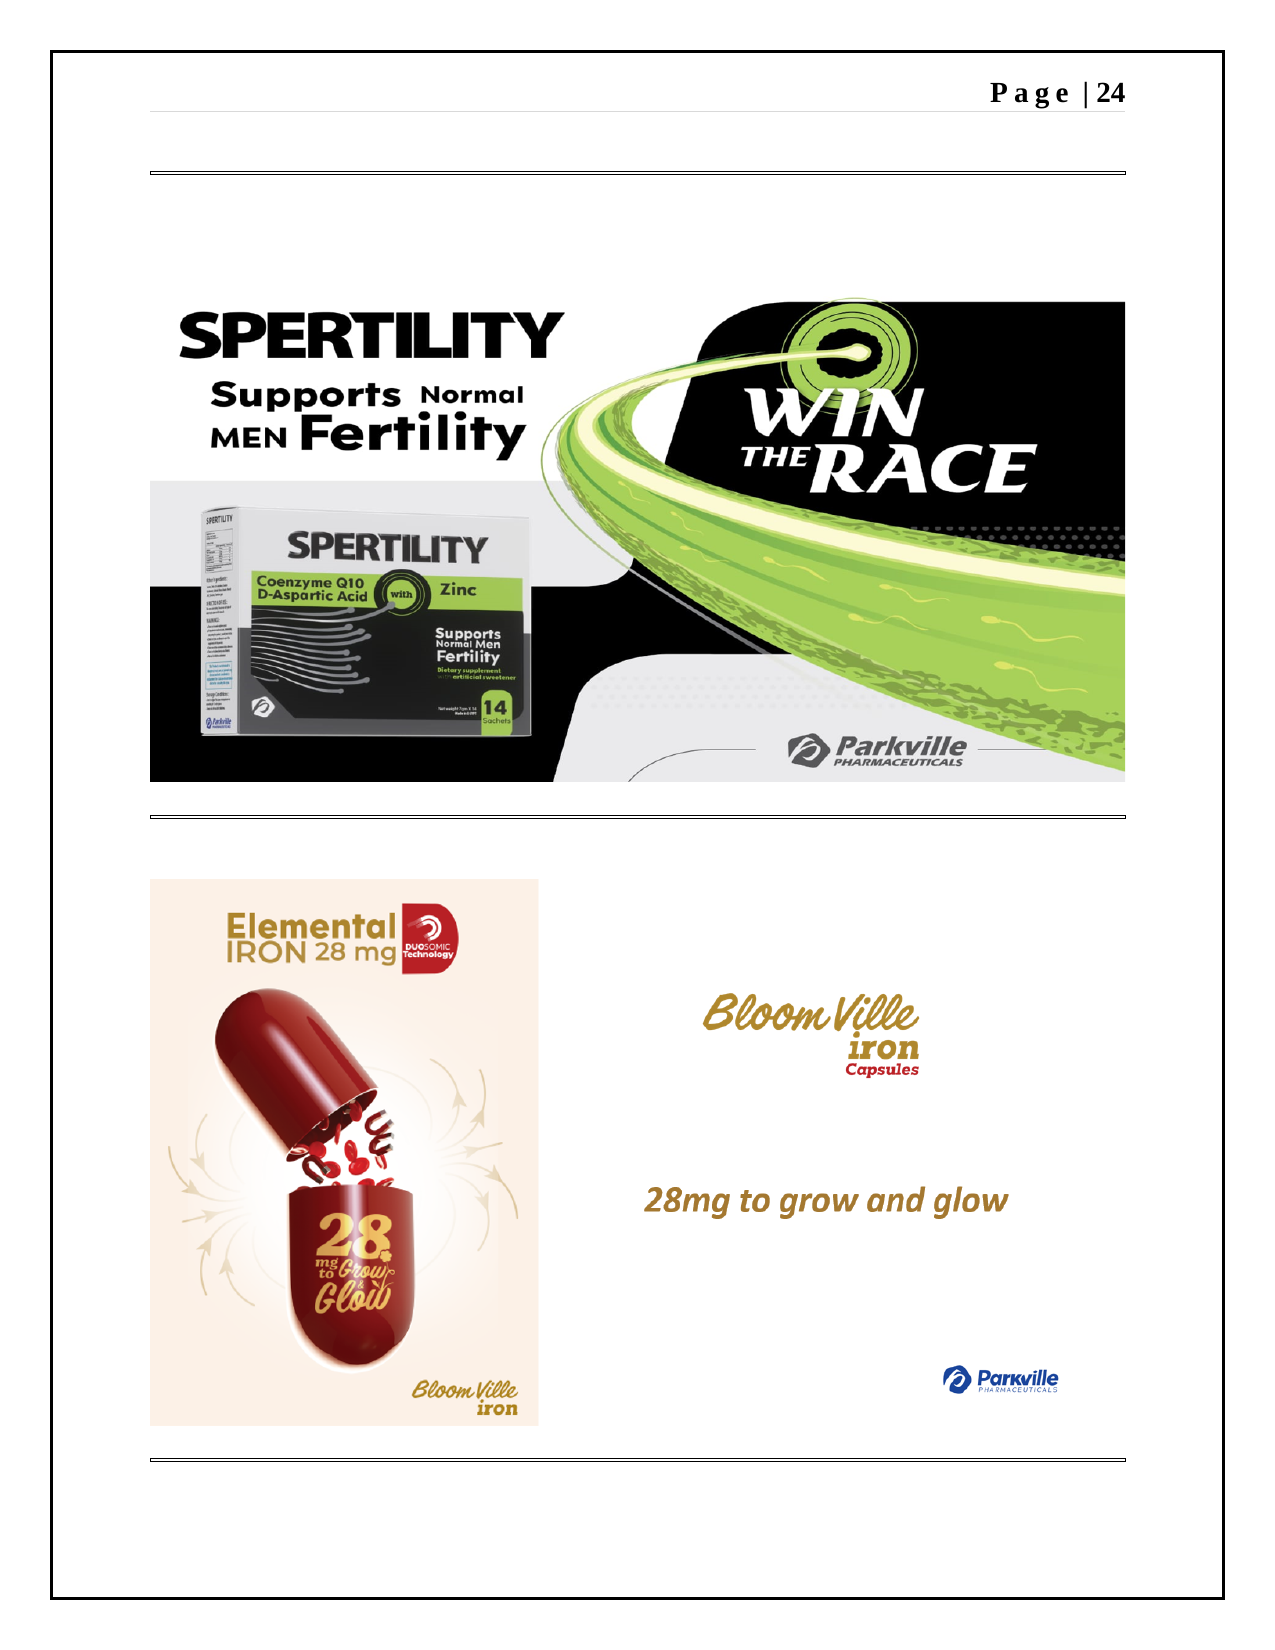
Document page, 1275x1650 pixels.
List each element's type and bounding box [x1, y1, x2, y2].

picture [150, 235, 1125, 782]
picture [150, 879, 1125, 1426]
